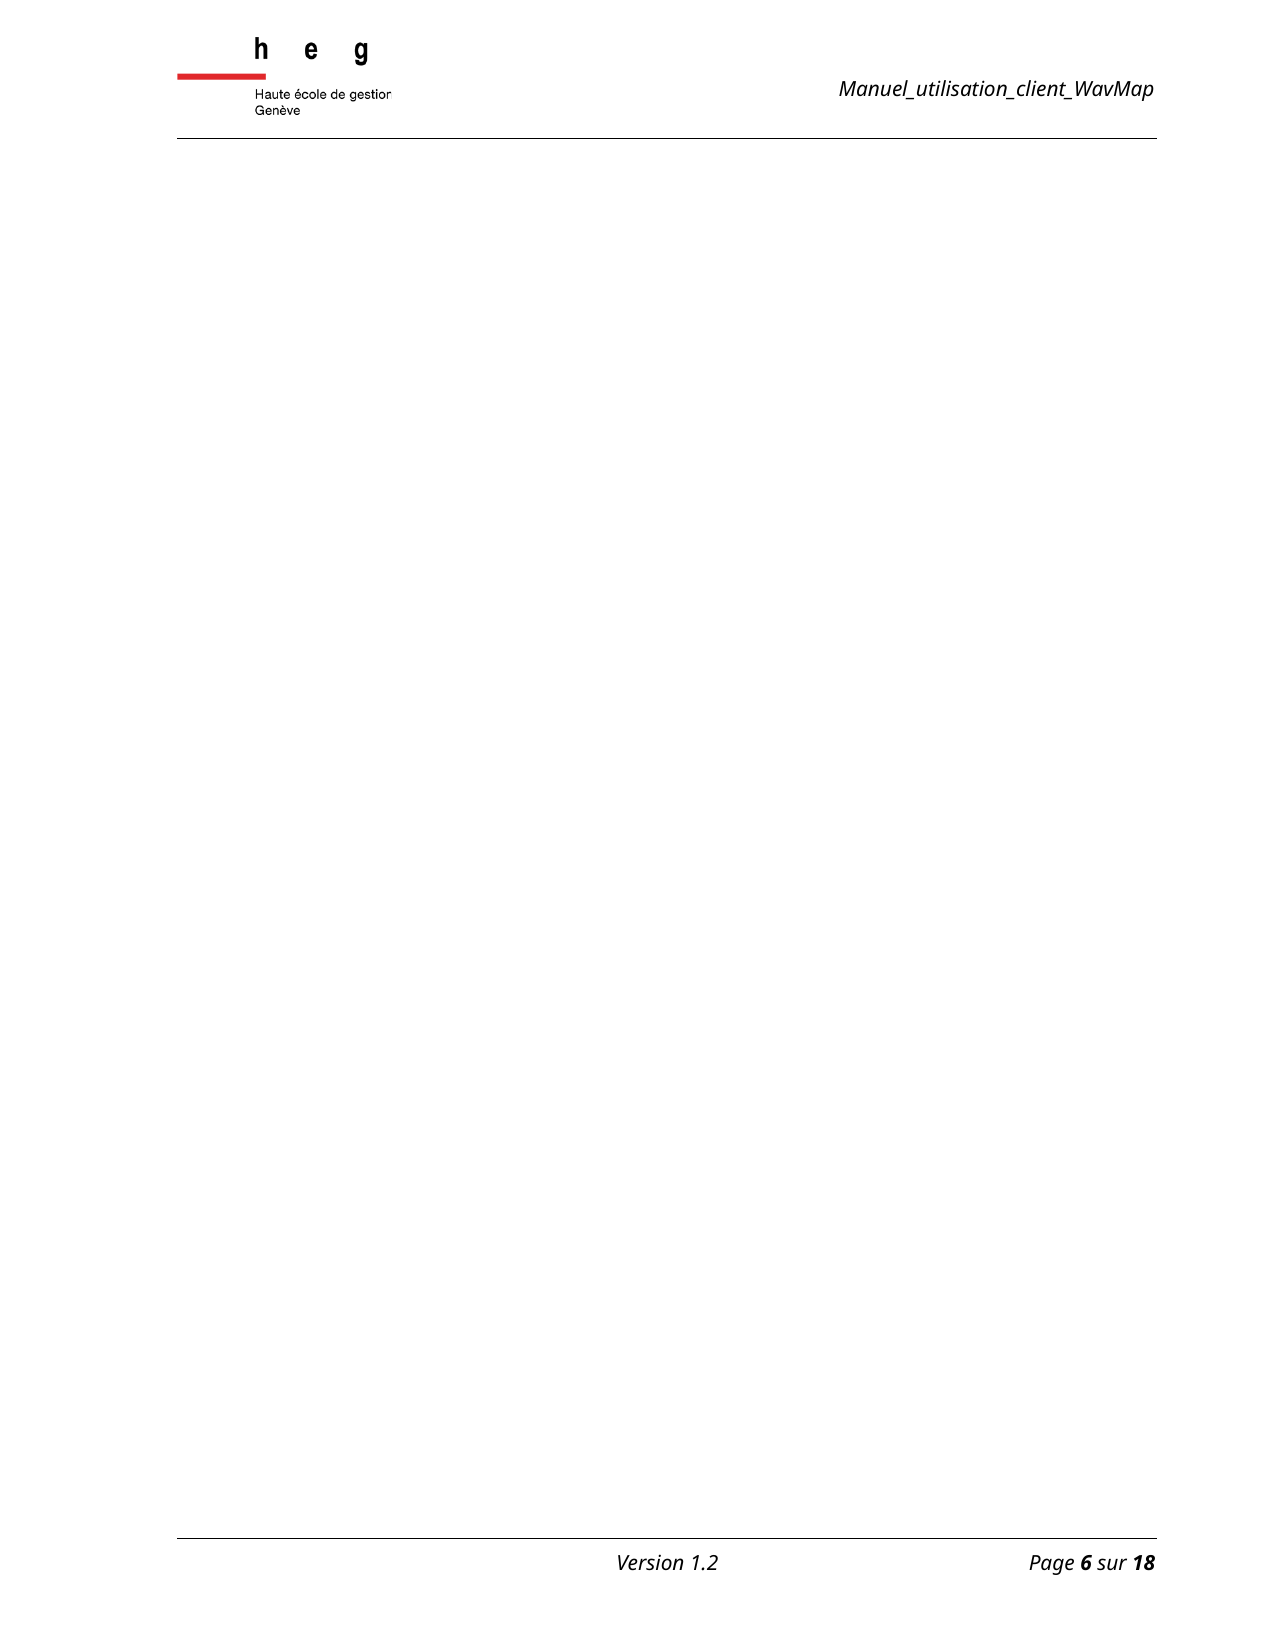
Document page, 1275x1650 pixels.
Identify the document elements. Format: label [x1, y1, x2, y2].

picture [177, 35, 392, 116]
